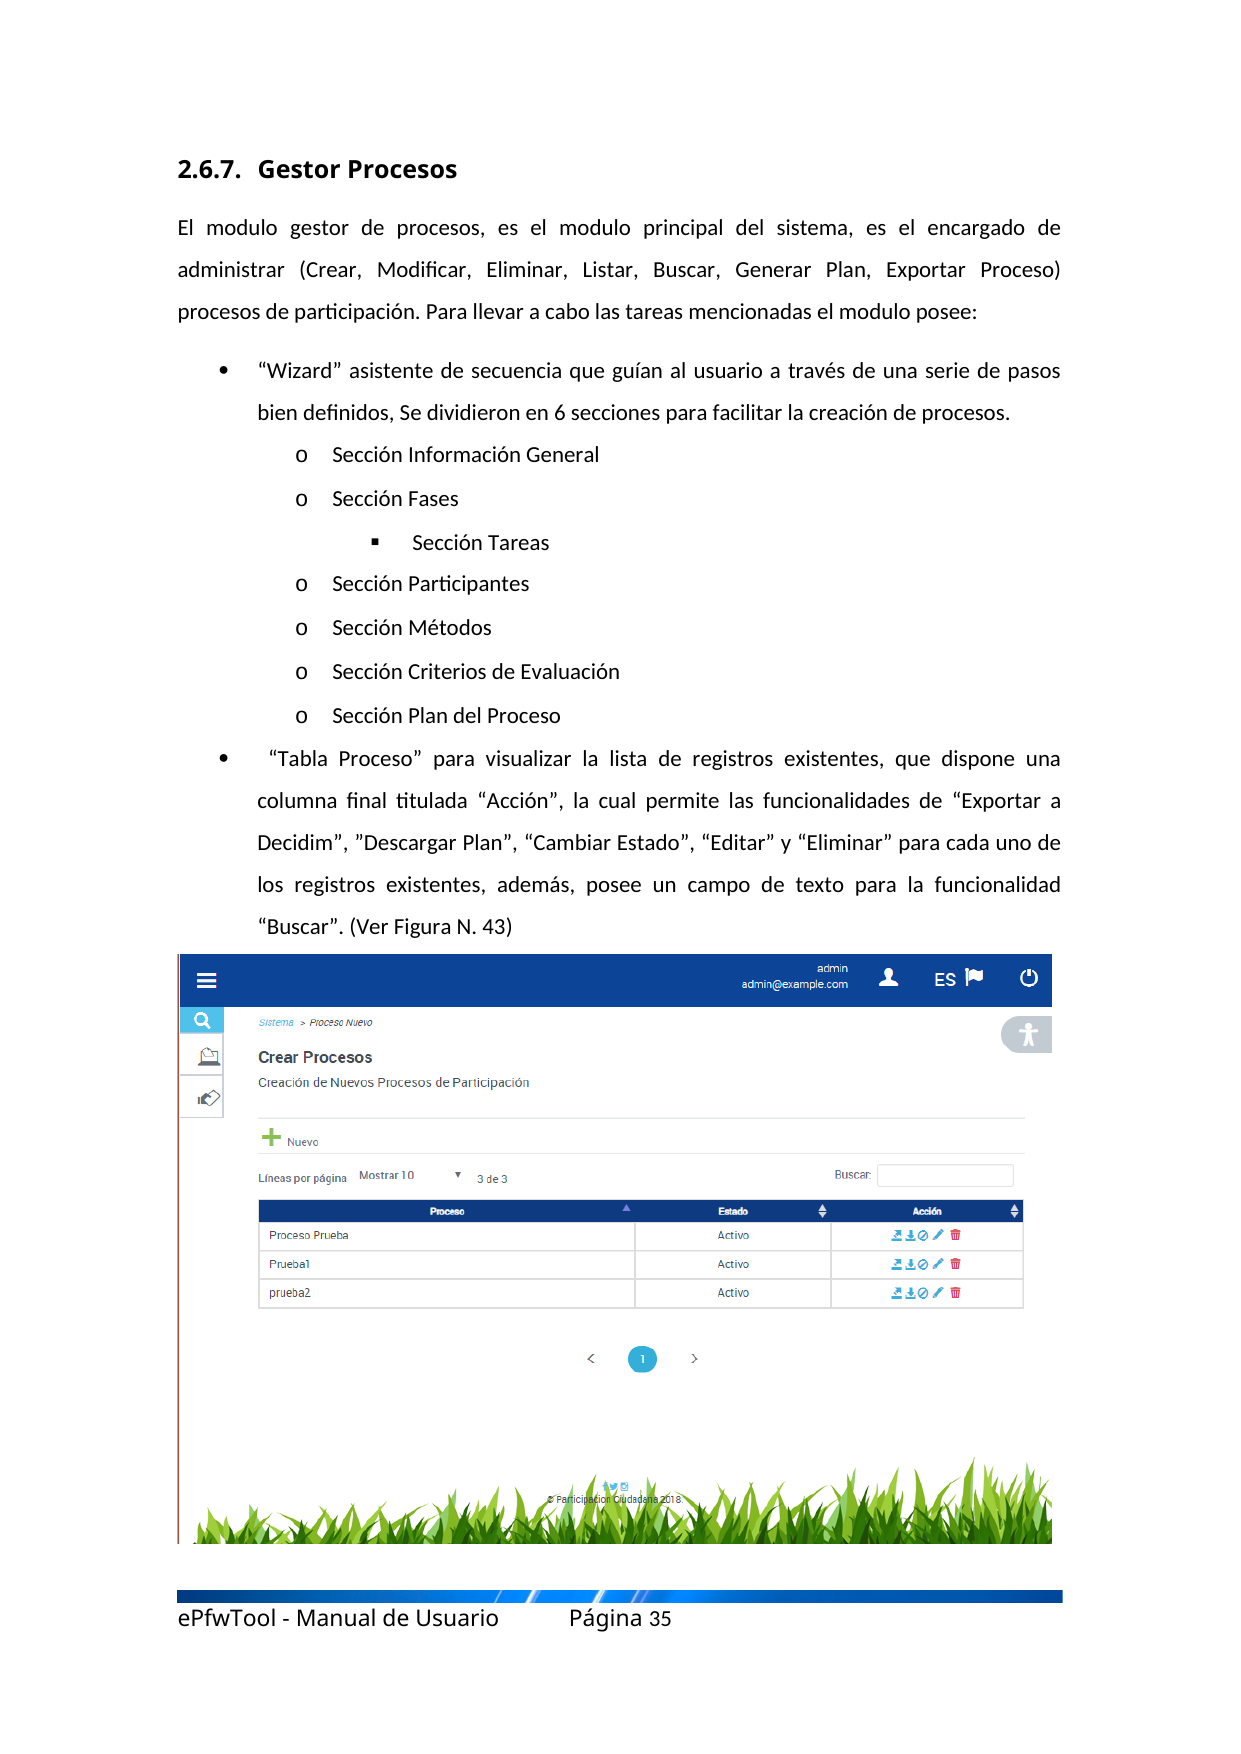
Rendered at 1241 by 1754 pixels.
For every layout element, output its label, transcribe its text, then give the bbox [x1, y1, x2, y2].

list Sección Tareas [369, 528, 1063, 556]
picture [177, 954, 1053, 1544]
list Sección Información General [294, 440, 1063, 469]
text El modulo gestor de procesos, es el modulo principal del sistema, es el encargado de administrar (Crear, Modificar, Eliminar, Listar, Buscar, Generar Plan, Exportar Proceso) procesos de participación. Para llevar a cabo las tareas mencionadas el modulo posee: [177, 213, 1063, 326]
list Sección Métodos [294, 613, 1063, 642]
list Sección Criterios de Evaluación [294, 657, 1063, 686]
list Sección Plan del Proceso [294, 701, 1063, 730]
subtitle Gestor Procesos [177, 152, 1063, 186]
list Sección Participantes [294, 569, 1063, 599]
picture [177, 1590, 1063, 1603]
list Sección Fases [294, 484, 1063, 513]
list “Wizard” asistente de secuencia que guían al usuario a través de una serie de pasos bien definidos, Se dividieron en 6 secciones para facilitar la creación de procesos. [219, 356, 1063, 426]
list “Tabla Proceso” para visualizar la lista de registros existentes, que dispone una columna final titulada “Acción”, la cual permite las funcionalidades de “Exportar a Decidim”, ”Descargar Plan”, “Cambiar Estado”, “Editar” y “Eliminar” para cada uno de los registros existentes, además, posee un campo de texto para la funcionalidad “Buscar”. (Ver Figura N. 43) [219, 744, 1063, 941]
